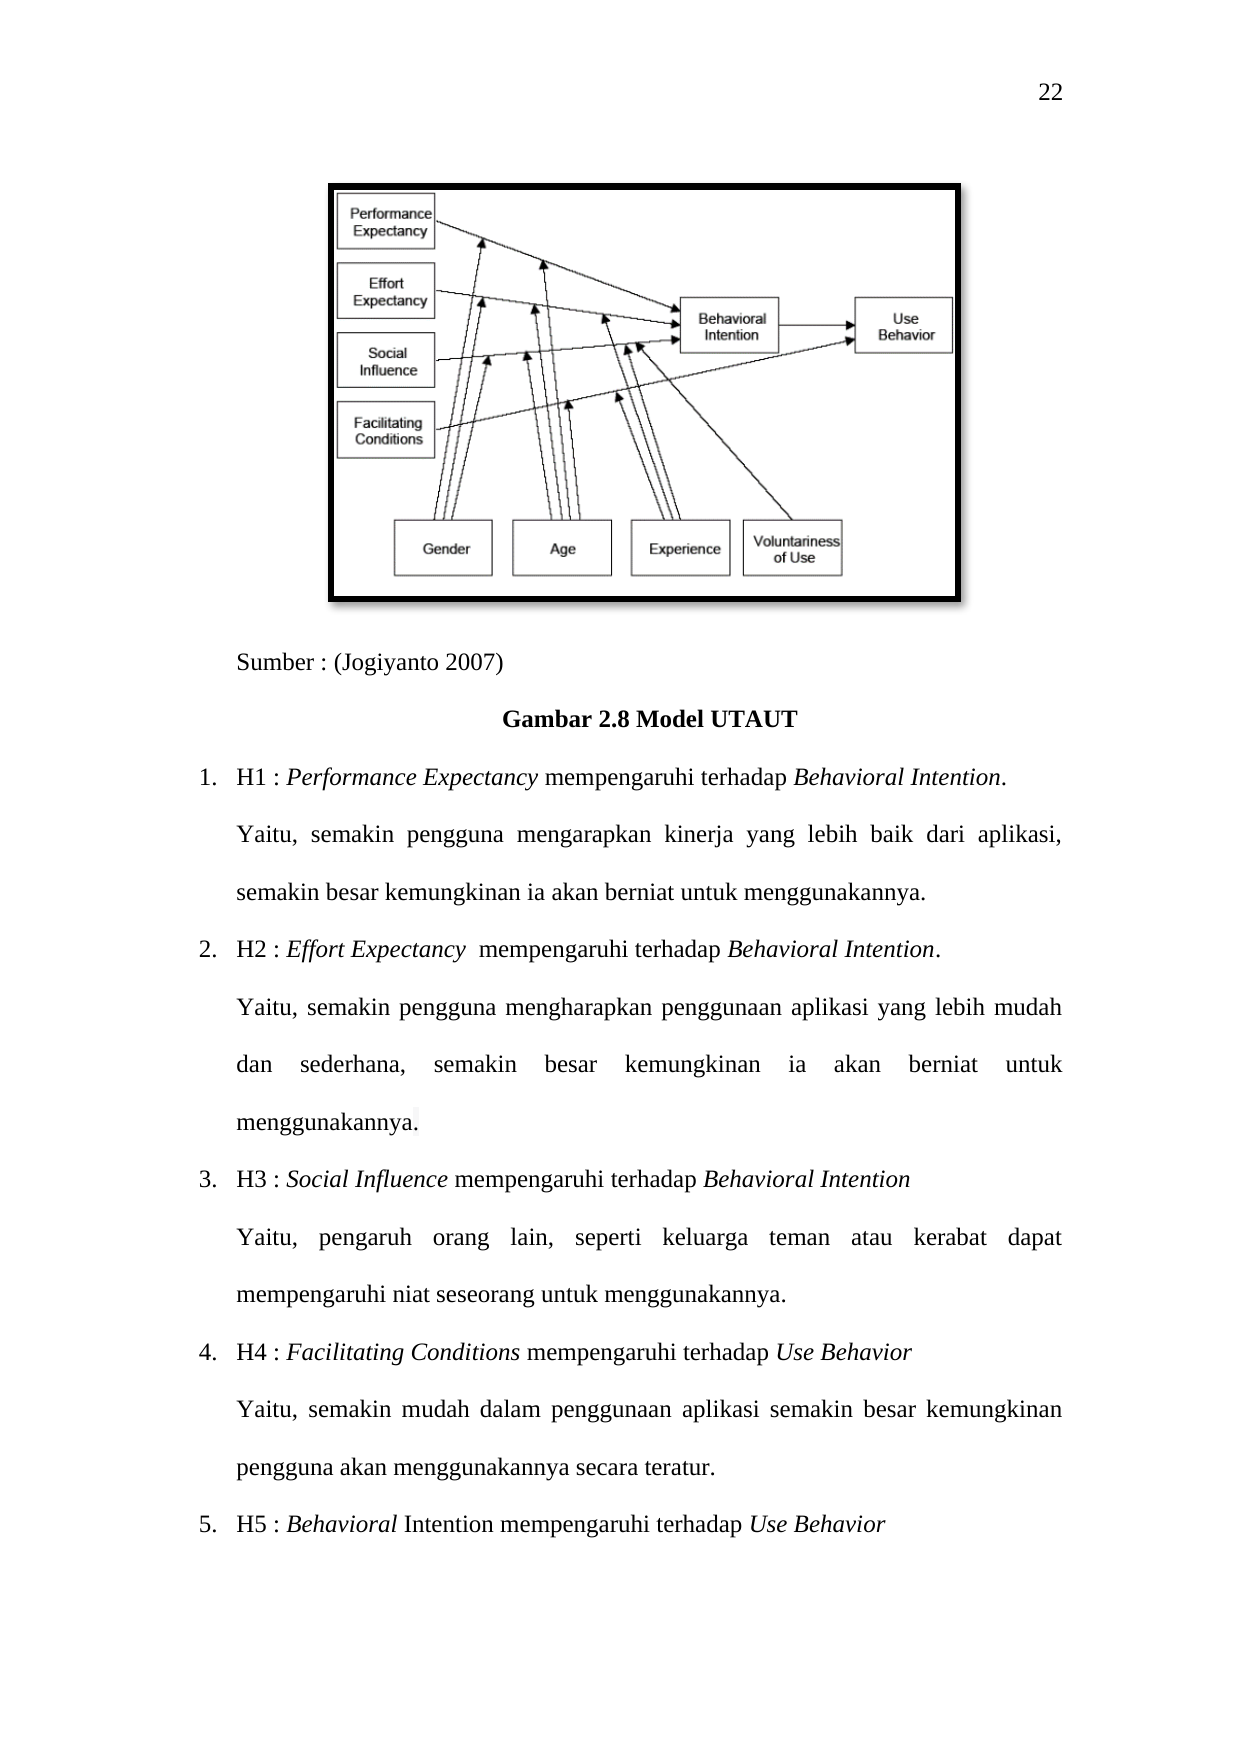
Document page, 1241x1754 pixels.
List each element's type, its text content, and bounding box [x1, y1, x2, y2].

list H5 : Behavioral Intention mempengaruhi terhadap Use Behavior [199, 1509, 1063, 1538]
list Sumber : [236, 647, 1063, 676]
list H3 : Social Influence mempengaruhi terhadap Behavioral Intention [199, 1164, 1063, 1193]
list H2 : Effort Expectancy mempengaruhi terhadap Behavioral Intention. [199, 934, 1063, 963]
list H1 : Performance Expectancy mempengaruhi terhadap Behavioral Intention. [199, 762, 1063, 791]
list Yaitu, semakin pengguna mengharapkan penggunaan aplikasi yang lebih mudah dan sederhana, semakin besar kemungkinan ia akan berniat untuk menggunakannya. [236, 992, 1063, 1136]
list Yaitu, semakin mudah dalam penggunaan aplikasi semakin besar kemungkinan pengguna akan menggunakannya secara teratur. [236, 1394, 1063, 1481]
list H4 : Facilitating Conditions mempengaruhi terhadap Use Behavior [199, 1337, 1063, 1366]
list Yaitu, semakin pengguna mengarapkan kinerja yang lebih baik dari aplikasi, semakin besar kemungkinan ia akan berniat untuk menggunakannya. [236, 819, 1063, 906]
picture [334, 190, 955, 596]
list Yaitu, pengaruh orang lain, seperti keluarga teman atau kerabat dapat mempengaruhi niat seseorang untuk menggunakannya. [236, 1222, 1063, 1308]
list Gambar 2.8 Model UTAUT [236, 704, 1063, 733]
